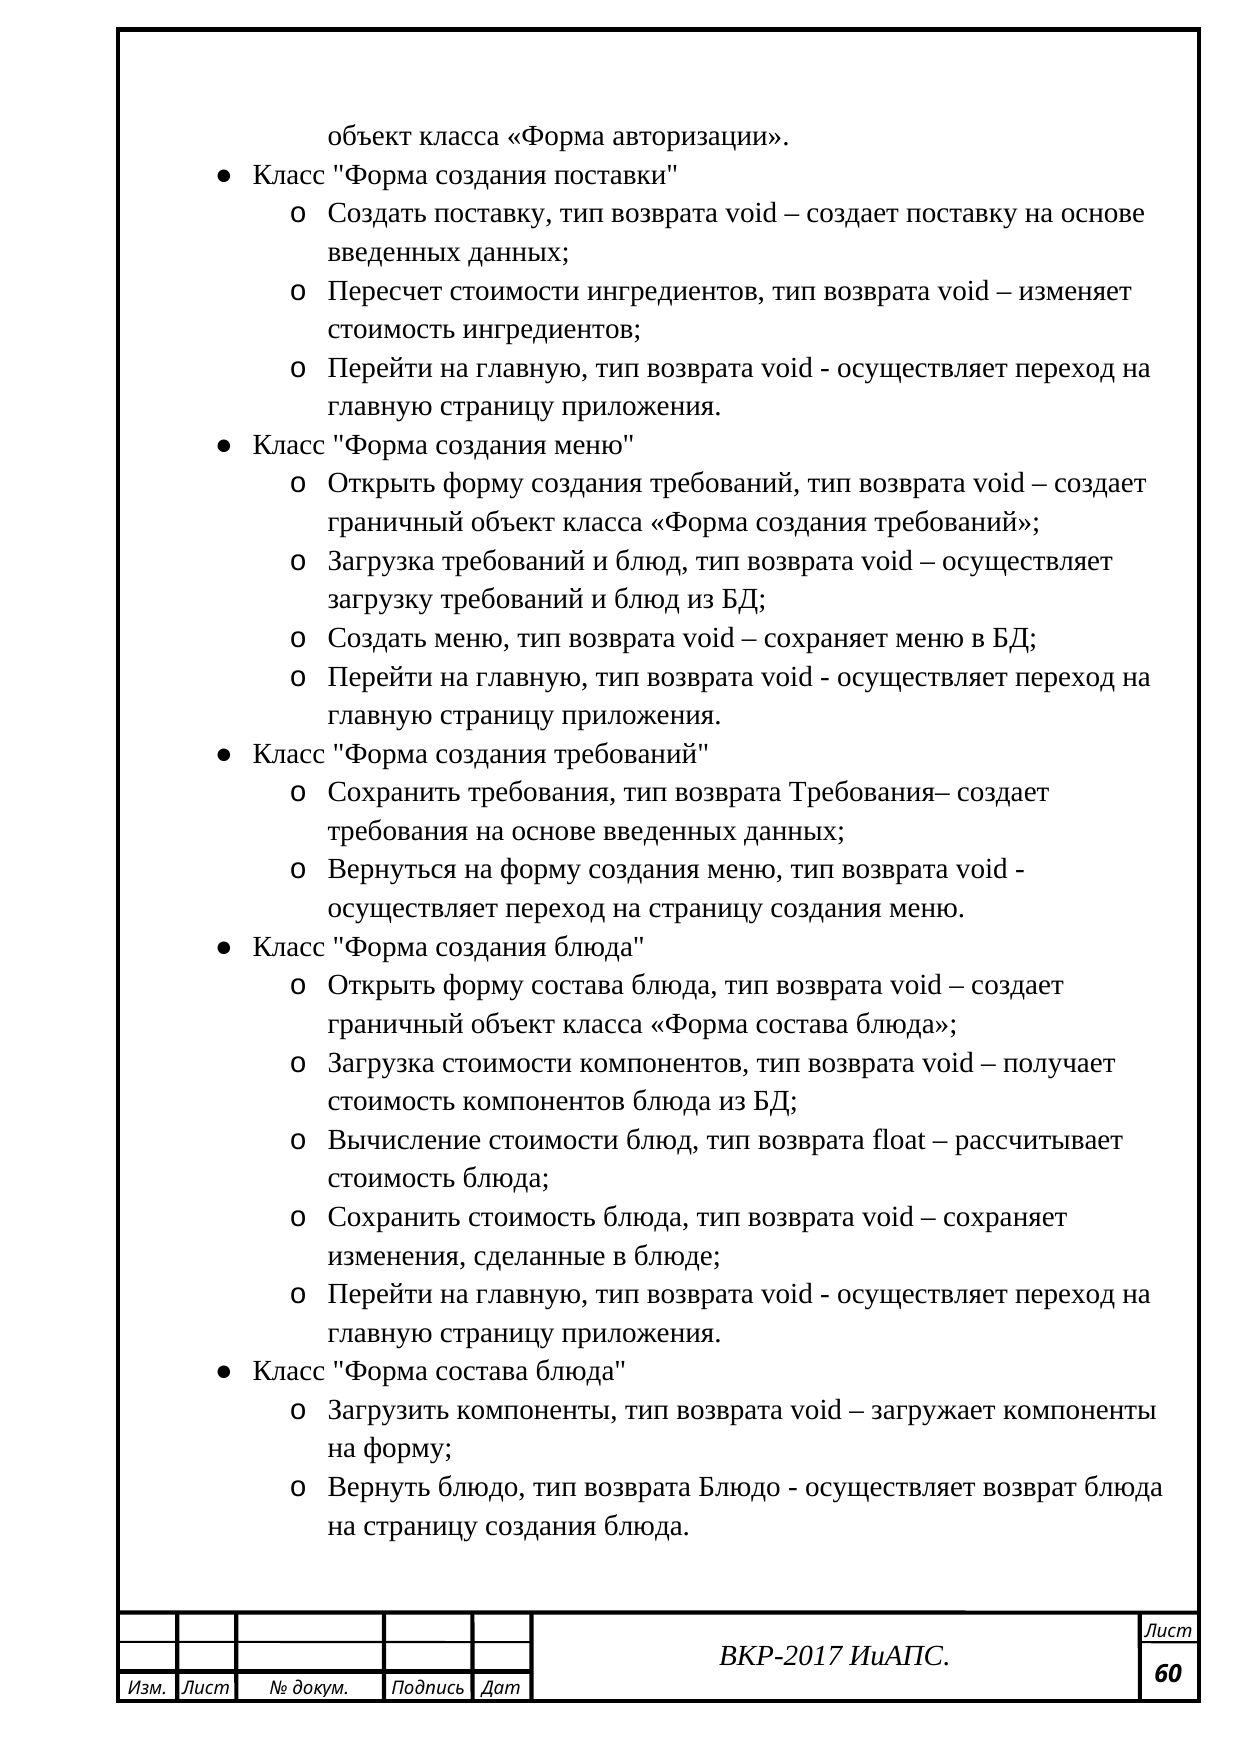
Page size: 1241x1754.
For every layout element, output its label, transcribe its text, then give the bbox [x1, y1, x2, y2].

list Открыть форму создания требований, тип возврата void – создает граничный объект класса «Форма создания требований»; [290, 466, 1181, 538]
list Вычисление стоимости блюд, тип возврата float – рассчитывает стоимость блюда; [290, 1122, 1181, 1194]
list Загрузка требований и блюд, тип возврата void – осуществляет загрузку требований и блюд из БД; [290, 543, 1181, 615]
list Сохранить стоимость блюда, тип возврата void – сохраняет изменения, сделанные в блюде; [290, 1199, 1181, 1271]
list Загрузить компоненты, тип возврата void – загружает компоненты на форму; [290, 1392, 1181, 1464]
list Создать меню, тип возврата void – сохраняет меню в БД; [290, 620, 1181, 653]
list Класс "Форма состава блюда" [215, 1353, 1181, 1387]
list Вернуться на форму создания меню, тип возврата void - осуществляет переход на страницу создания меню. [290, 852, 1181, 924]
list Класс "Форма создания поставки" [215, 157, 1181, 190]
list Перейти на главную, тип возврата void - осуществляет переход на главную страницу приложения. [290, 350, 1181, 422]
list Сохранить требования, тип возврата Требования– создает требования на основе введенных данных; [290, 774, 1181, 847]
list Класс "Форма создания меню" [215, 427, 1181, 461]
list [290, 118, 1181, 152]
list Пересчет стоимости ингредиентов, тип возврата void – изменяет стоимость ингредиентов; [290, 272, 1181, 345]
list Открыть форму состава блюда, тип возврата void – создает граничный объект класса «Форма состава блюда»; [290, 967, 1181, 1039]
list Создать поставку, тип возврата void – создает поставку на основе введенных данных; [290, 195, 1181, 267]
list Перейти на главную, тип возврата void - осуществляет переход на главную страницу приложения. [290, 1276, 1181, 1348]
list Класс "Форма создания блюда" [215, 929, 1181, 962]
list Вернуть блюдо, тип возврата Блюдо - осуществляет возврат блюда на страницу создания блюда. [290, 1469, 1181, 1541]
list Загрузка стоимости компонентов, тип возврата void – получает стоимость компонентов блюда из БД; [290, 1044, 1181, 1117]
list Класс "Форма создания требований" [215, 736, 1181, 769]
list Перейти на главную, тип возврата void - осуществляет переход на главную страницу приложения. [290, 658, 1181, 731]
